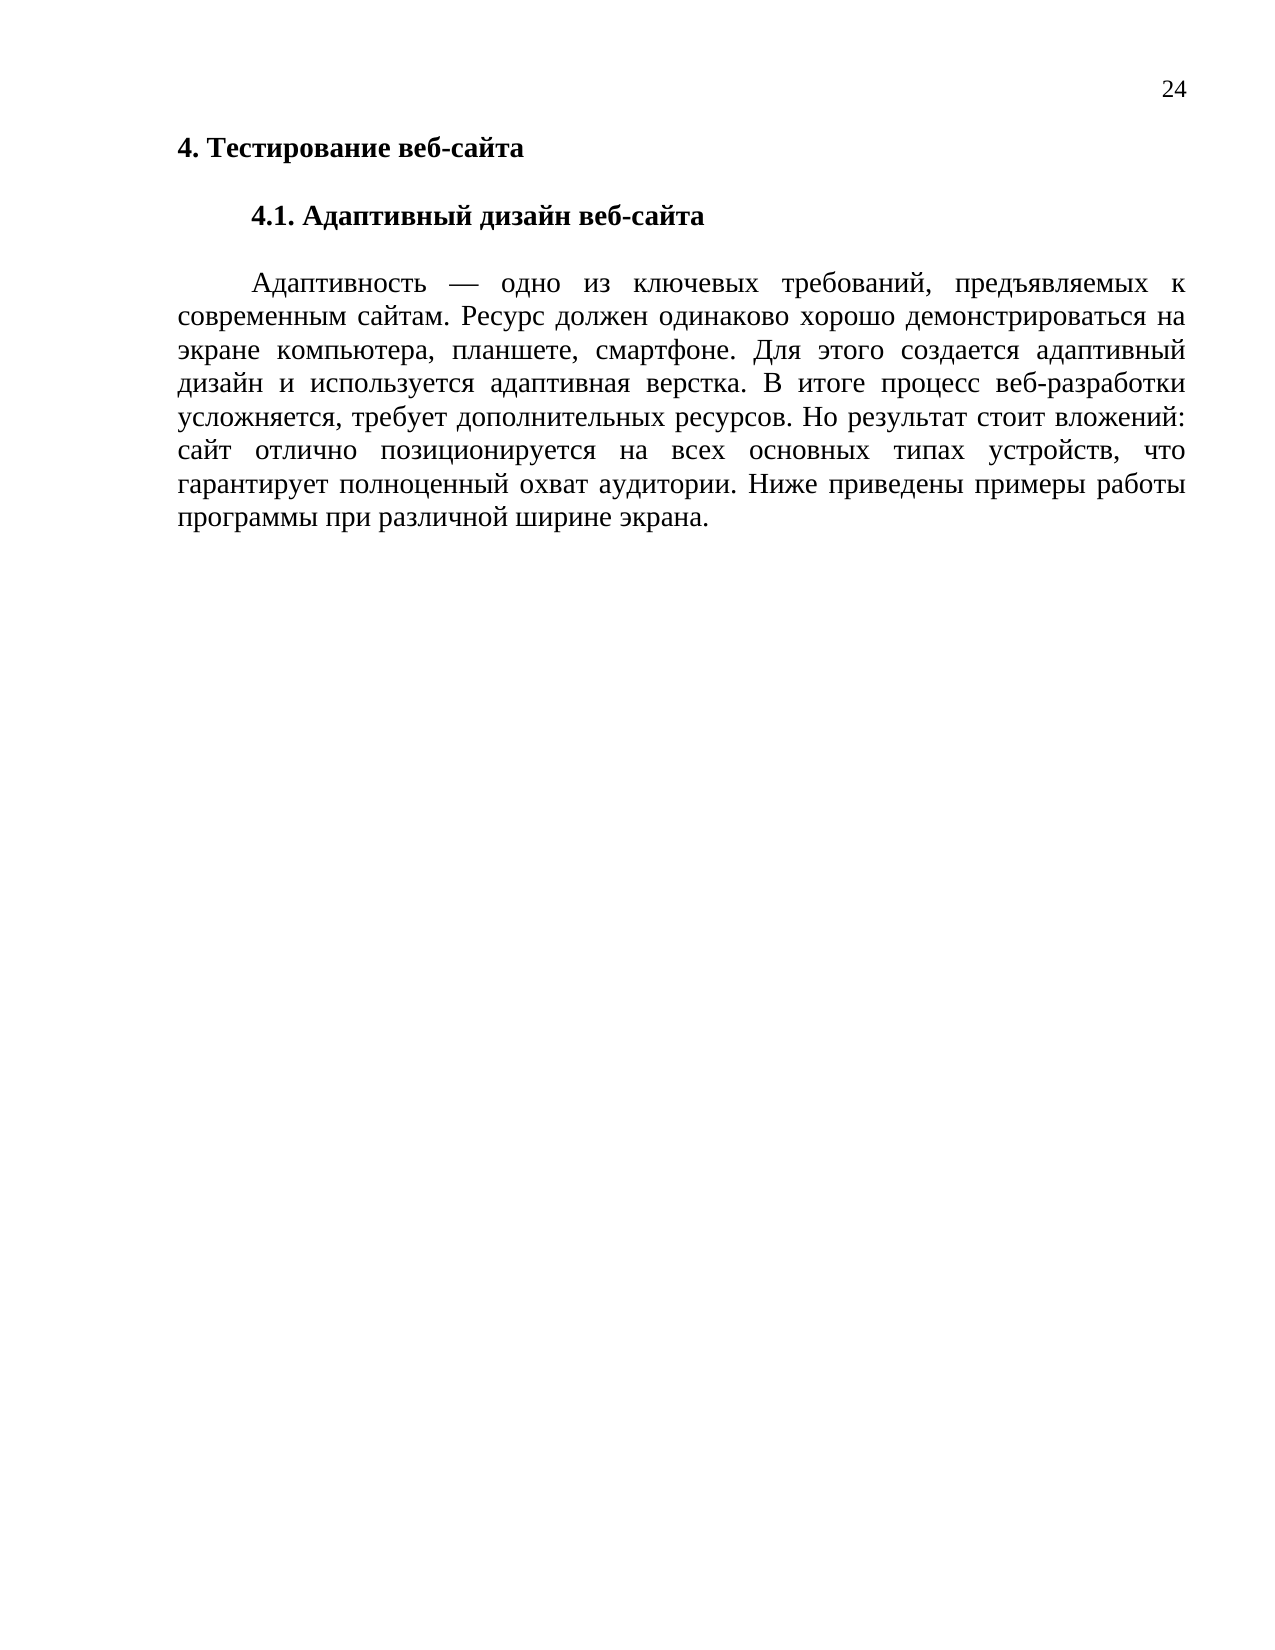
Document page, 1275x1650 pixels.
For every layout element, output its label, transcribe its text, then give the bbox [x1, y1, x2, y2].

text 4. Тестирование веб-сайта [177, 131, 1186, 164]
text Адаптивность — одно из ключевых требований, предъявляемых к современным сайтам. Ресурс должен одинаково хорошо демонстрироваться на экране компьютера, планшете, смартфоне. Для этого создается адаптивный дизайн и используется адаптивная верстка. В итоге процесс веб-разработки усложняется, требует дополнительных ресурсов. Но результат стоит вложений: сайт отлично позиционируется на всех основных типах устройств, что гарантирует полноценный охват аудитории. Ниже приведены примеры работы программы при различной ширине экрана. [177, 265, 1186, 533]
text 4.1. Адаптивный дизайн веб-сайта [177, 198, 1186, 231]
